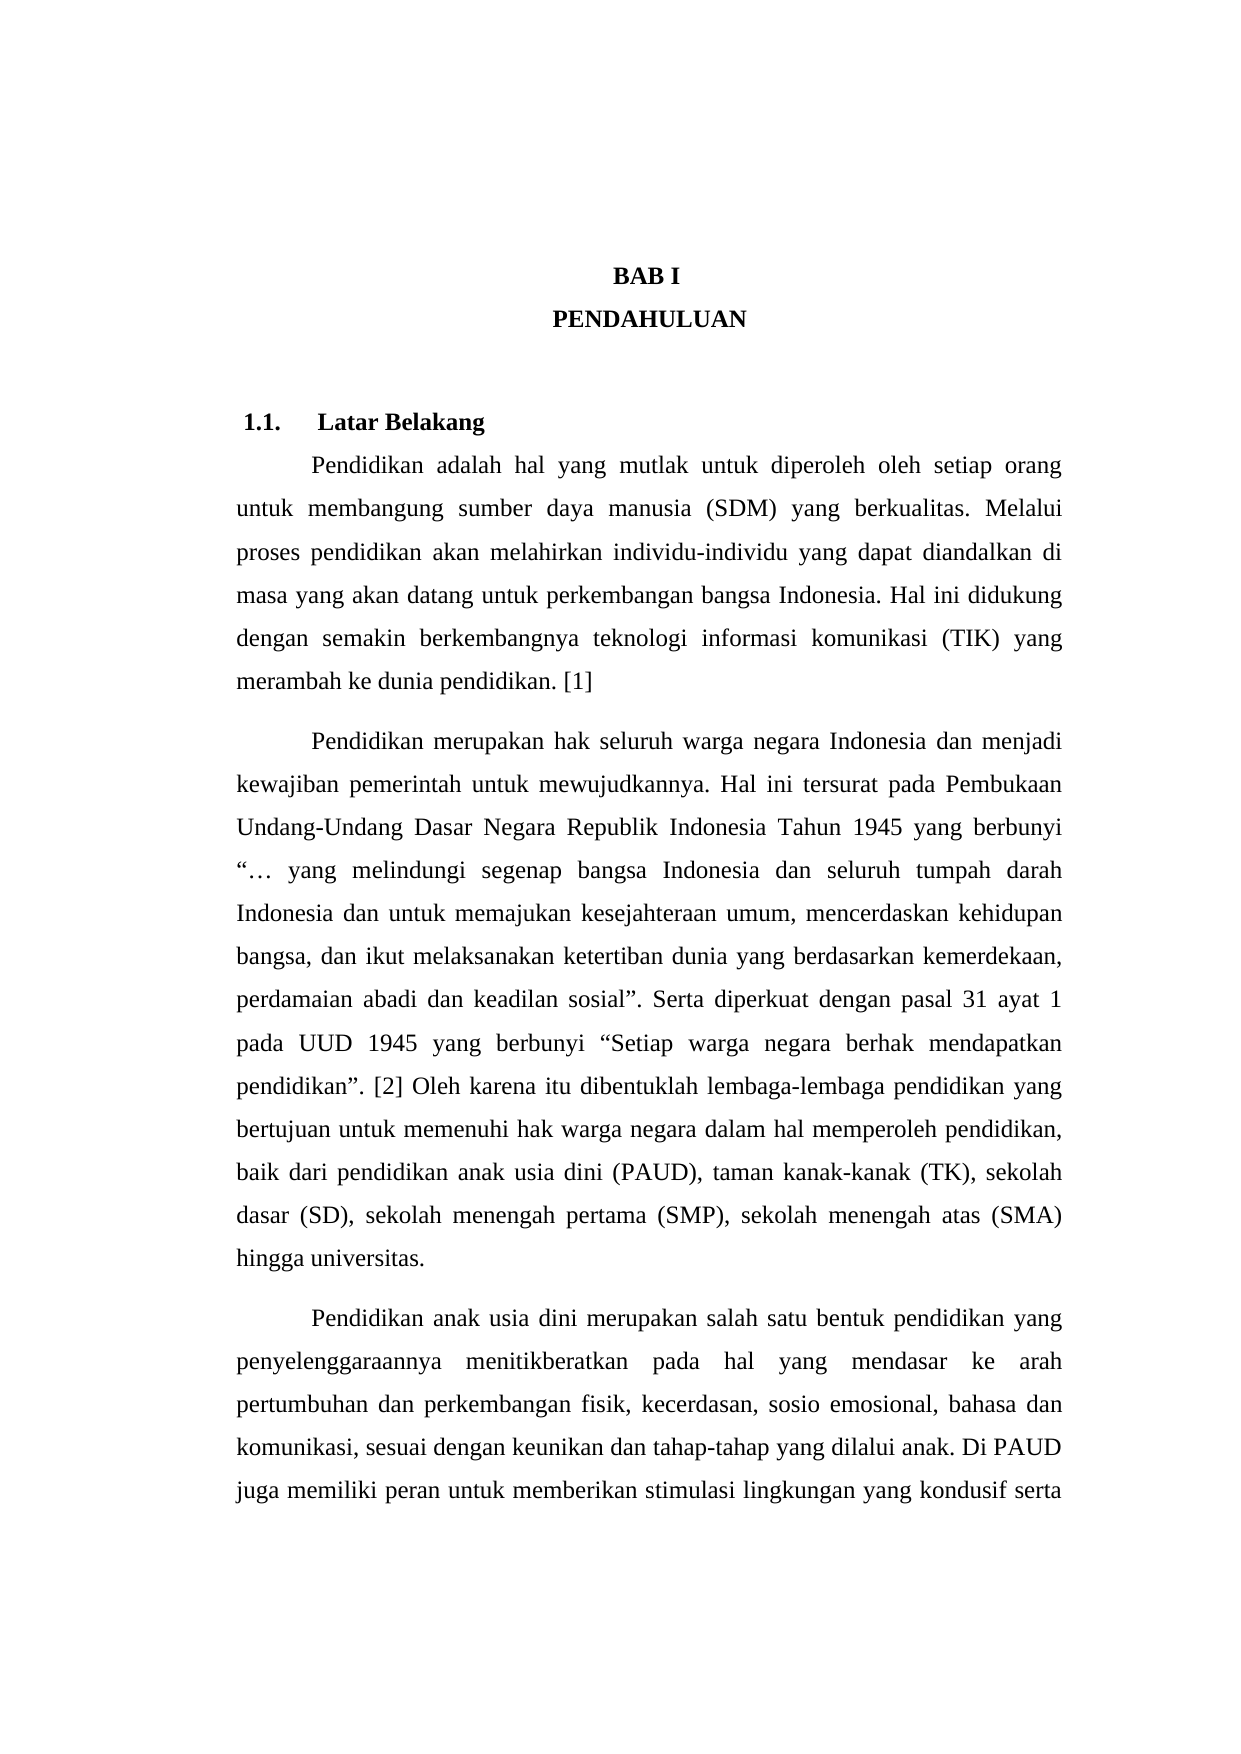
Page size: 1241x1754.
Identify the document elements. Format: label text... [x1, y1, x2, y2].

subtitle Latar Belakang [243, 407, 1063, 436]
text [236, 1303, 1063, 1504]
text Pendidikan adalah hal yang mutlak untuk diperoleh oleh setiap orang untuk membangung sumber daya manusia (SDM) yang berkualitas. Melalui proses pendidikan akan melahirkan individu-individu yang dapat diandalkan di masa yang akan datang untuk perkembangan bangsa Indonesia. Hal ini didukung dengan semakin berkembangnya teknologi informasi komunikasi (TIK) yang merambah ke dunia pendidikan. [1] [236, 450, 1063, 695]
text Pendidikan merupakan hak seluruh warga negara Indonesia dan menjadi kewajiban pemerintah untuk mewujudkannya. Hal ini tersurat pada Pembukaan Undang-Undang Dasar Negara Republik Indonesia Tahun 1945 yang berbunyi “… yang melindungi segenap bangsa Indonesia dan seluruh tumpah darah Indonesia dan untuk memajukan kesejahteraan umum, mencerdaskan kehidupan bangsa, dan ikut melaksanakan ketertiban dunia yang berdasarkan kemerdekaan, perdamaian abadi dan keadilan sosial”. Serta diperkuat dengan pasal 31 ayat 1 pada UUD 1945 yang berbunyi “Setiap warga negara berhak mendapatkan pendidikan”. [2] Oleh karena itu dibentuklah lembaga-lembaga pendidikan yang bertujuan untuk memenuhi hak warga negara dalam hal memperoleh pendidikan, baik dari pendidikan anak usia dini (PAUD), taman kanak-kanak (TK), sekolah dasar (SD), sekolah menengah pertama (SMP), sekolah menengah atas (SMA) hingga universitas. [236, 726, 1063, 1272]
subtitle BAB I PENDAHULUAN [236, 261, 1063, 333]
